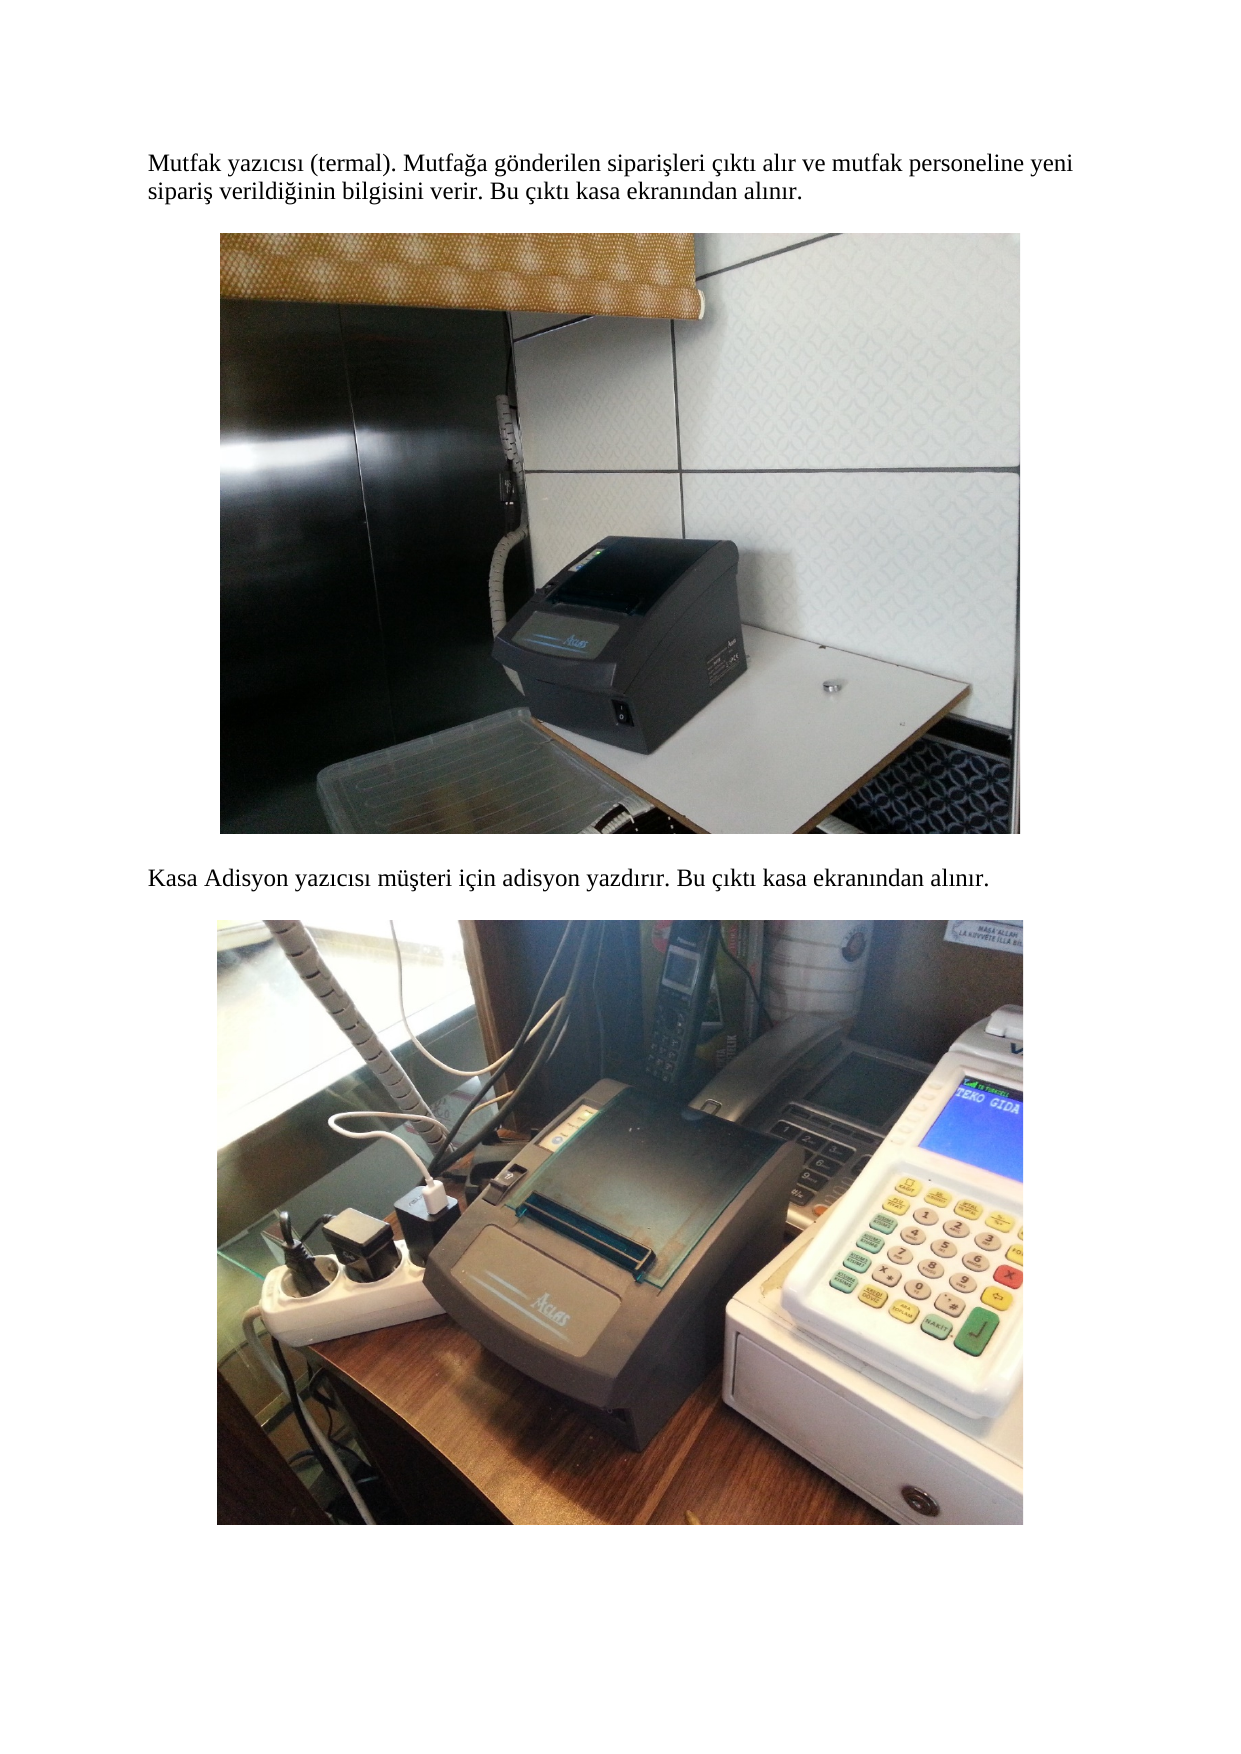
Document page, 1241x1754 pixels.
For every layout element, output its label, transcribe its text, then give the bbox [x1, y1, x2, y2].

text Kasa Adisyon yazıcısı müşteri için adisyon yazdırır. Bu çıktı kasa ekranından alınır. [148, 863, 1093, 891]
text Mutfak yazıcısı (termal). Mutfağa gönderilen siparişleri çıktı alır ve mutfak personeline yeni sipariş verildiğinin bilgisini verir. Bu çıktı kasa ekranından alınır. [148, 148, 1093, 205]
picture [220, 233, 1020, 834]
picture [217, 920, 1024, 1525]
